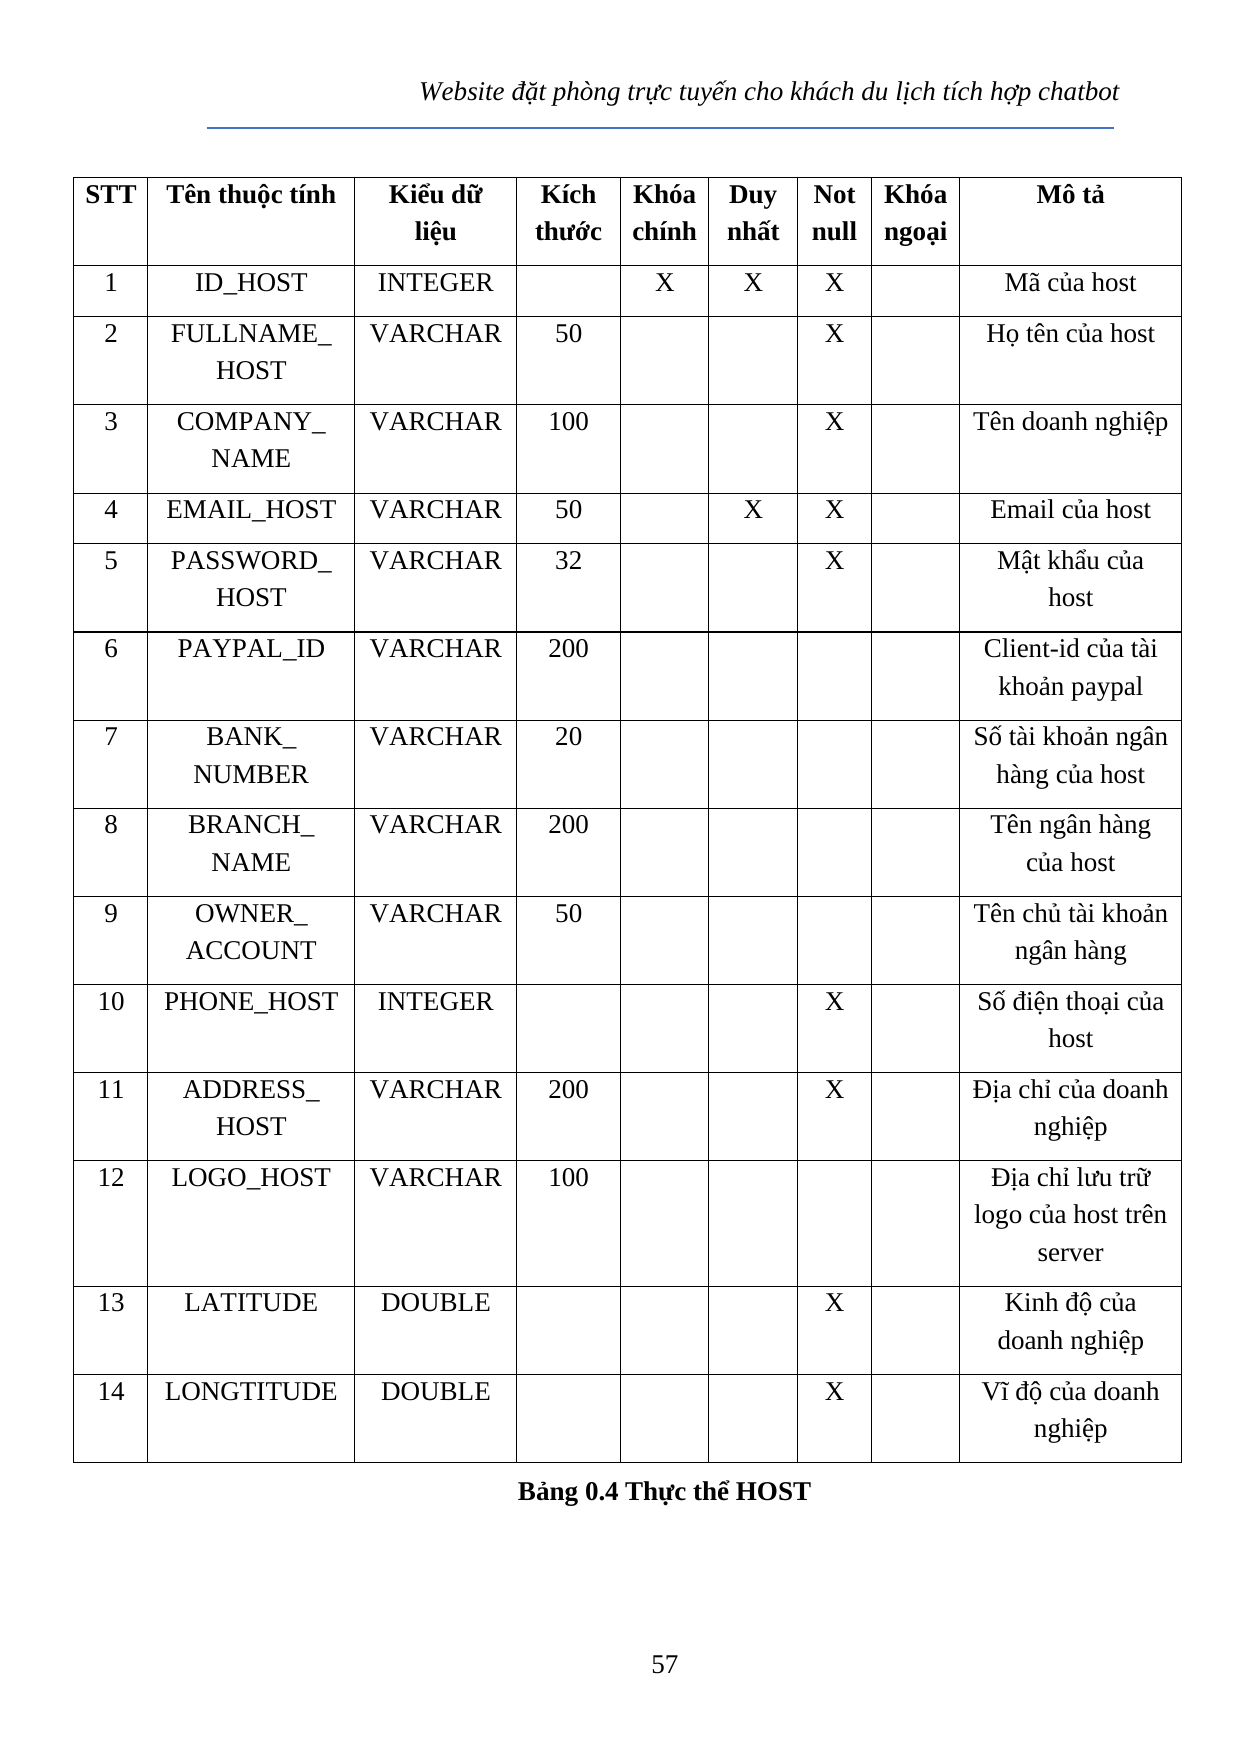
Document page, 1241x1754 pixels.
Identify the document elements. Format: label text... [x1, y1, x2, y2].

table_cell 5 [74, 544, 147, 631]
table_cell LONGTITUDE [148, 1375, 354, 1462]
table_cell [872, 897, 959, 984]
table_cell X [798, 1073, 871, 1160]
table_cell Kinh độ của doanh nghiệp [960, 1287, 1181, 1374]
table_cell [621, 405, 708, 492]
table_cell Địa chỉ lưu trữ logo của host trên server [960, 1161, 1181, 1286]
table_cell [709, 897, 797, 984]
table_cell [709, 809, 797, 896]
table_cell 100 [517, 1161, 620, 1286]
table_header Tên thuộc tính [148, 178, 354, 265]
table_cell [621, 1073, 708, 1160]
table_cell EMAIL_HOST [148, 494, 354, 543]
table_cell [709, 317, 797, 404]
table_cell X [798, 494, 871, 543]
table_cell VARCHAR [355, 494, 516, 543]
table_cell X [798, 405, 871, 492]
table_cell [517, 266, 620, 316]
table_header STT [74, 178, 147, 265]
table_cell ID_HOST [148, 266, 354, 316]
table_cell VARCHAR [355, 809, 516, 896]
table_cell [621, 494, 708, 543]
table_cell 2 [74, 317, 147, 404]
table_cell VARCHAR [355, 405, 516, 492]
table_cell [621, 317, 708, 404]
table_cell 11 [74, 1073, 147, 1160]
table_cell OWNER_ ACCOUNT [148, 897, 354, 984]
table_cell X [798, 1287, 871, 1374]
table_cell FULLNAME_ HOST [148, 317, 354, 404]
table_cell 1 [74, 266, 147, 316]
table_cell PASSWORD_ HOST [148, 544, 354, 631]
table_cell Mật khẩu của host [960, 544, 1181, 631]
table_cell INTEGER [355, 266, 516, 316]
table_cell 10 [74, 985, 147, 1072]
table_cell [798, 809, 871, 896]
table_cell [621, 985, 708, 1072]
table_header Mô tả [960, 178, 1181, 265]
table_cell 32 [517, 544, 620, 631]
table_cell [798, 1161, 871, 1286]
table_cell [872, 1161, 959, 1286]
table_cell [621, 1375, 708, 1462]
table_cell [872, 721, 959, 808]
table_cell [709, 1161, 797, 1286]
table_cell [709, 1287, 797, 1374]
table_cell Địa chỉ của doanh nghiệp [960, 1073, 1181, 1160]
table_cell VARCHAR [355, 633, 516, 719]
table_cell 50 [517, 494, 620, 543]
table_cell X [798, 1375, 871, 1462]
table_cell [872, 985, 959, 1072]
table_cell [621, 897, 708, 984]
table_cell [709, 1073, 797, 1160]
table_cell DOUBLE [355, 1287, 516, 1374]
table_cell X [621, 266, 708, 316]
table_cell [709, 405, 797, 492]
table_cell 200 [517, 1073, 620, 1160]
table_cell [709, 721, 797, 808]
table_cell 13 [74, 1287, 147, 1374]
table_cell PAYPAL_ID [148, 633, 354, 719]
table_header Kích thước [517, 178, 620, 265]
table_cell [709, 985, 797, 1072]
table_header Khóa chính [621, 178, 708, 265]
table_cell 4 [74, 494, 147, 543]
table_cell [709, 544, 797, 631]
table_cell LATITUDE [148, 1287, 354, 1374]
table_cell 12 [74, 1161, 147, 1286]
table_cell [872, 405, 959, 492]
table_cell Họ tên của host [960, 317, 1181, 404]
table_cell INTEGER [355, 985, 516, 1072]
table_cell [872, 633, 959, 719]
table_cell [621, 1161, 708, 1286]
table_cell [872, 544, 959, 631]
table_cell VARCHAR [355, 721, 516, 808]
table_header Not null [798, 178, 871, 265]
table_cell COMPANY_ NAME [148, 405, 354, 492]
table_cell VARCHAR [355, 317, 516, 404]
table_cell [621, 544, 708, 631]
table_cell [872, 317, 959, 404]
table_cell [709, 633, 797, 719]
table_cell 8 [74, 809, 147, 896]
table_cell X [798, 317, 871, 404]
table_cell Vĩ độ của doanh nghiệp [960, 1375, 1181, 1462]
table_cell LOGO_HOST [148, 1161, 354, 1286]
table_cell 14 [74, 1375, 147, 1462]
table_cell 200 [517, 633, 620, 719]
table_cell Số điện thoại của host [960, 985, 1181, 1072]
table_cell Số tài khoản ngân hàng của host [960, 721, 1181, 808]
table_cell Email của host [960, 494, 1181, 543]
table_cell PHONE_HOST [148, 985, 354, 1072]
table_cell X [709, 494, 797, 543]
table_header Khóa ngoại [872, 178, 959, 265]
table_cell Tên doanh nghiệp [960, 405, 1181, 492]
table_cell VARCHAR [355, 1073, 516, 1160]
table_cell [798, 633, 871, 719]
table_cell VARCHAR [355, 1161, 516, 1286]
table_cell [872, 1375, 959, 1462]
table_header Duy nhất [709, 178, 797, 265]
table_cell Mã của host [960, 266, 1181, 316]
table_header Kiểu dữ liệu [355, 178, 516, 265]
table_cell X [709, 266, 797, 316]
table_cell 9 [74, 897, 147, 984]
table_cell 50 [517, 317, 620, 404]
table_cell [872, 494, 959, 543]
table_cell X [798, 544, 871, 631]
table_cell 50 [517, 897, 620, 984]
table_cell Client-id của tài khoản paypal [960, 633, 1181, 719]
table_cell DOUBLE [355, 1375, 516, 1462]
table_cell 20 [517, 721, 620, 808]
table_cell [621, 1287, 708, 1374]
table_cell [621, 721, 708, 808]
table_cell 6 [74, 633, 147, 719]
table_cell [798, 721, 871, 808]
table_cell [709, 1375, 797, 1462]
table_cell [621, 809, 708, 896]
table_cell 3 [74, 405, 147, 492]
table_cell 7 [74, 721, 147, 808]
table_cell [517, 985, 620, 1072]
table_cell BRANCH_ NAME [148, 809, 354, 896]
table_cell BANK_ NUMBER [148, 721, 354, 808]
table_cell 100 [517, 405, 620, 492]
table_cell [517, 1287, 620, 1374]
table_cell X [798, 985, 871, 1072]
table_cell [517, 1375, 620, 1462]
table_cell Tên chủ tài khoản ngân hàng [960, 897, 1181, 984]
table_cell [872, 809, 959, 896]
table_cell X [798, 266, 871, 316]
table_cell [621, 633, 708, 719]
table_cell VARCHAR [355, 897, 516, 984]
table_cell 200 [517, 809, 620, 896]
table_cell [872, 1287, 959, 1374]
table_cell Tên ngân hàng của host [960, 809, 1181, 896]
table_cell ADDRESS_ HOST [148, 1073, 354, 1160]
table_cell [872, 1073, 959, 1160]
table_cell VARCHAR [355, 544, 516, 631]
table_cell [798, 897, 871, 984]
table_cell [872, 266, 959, 316]
